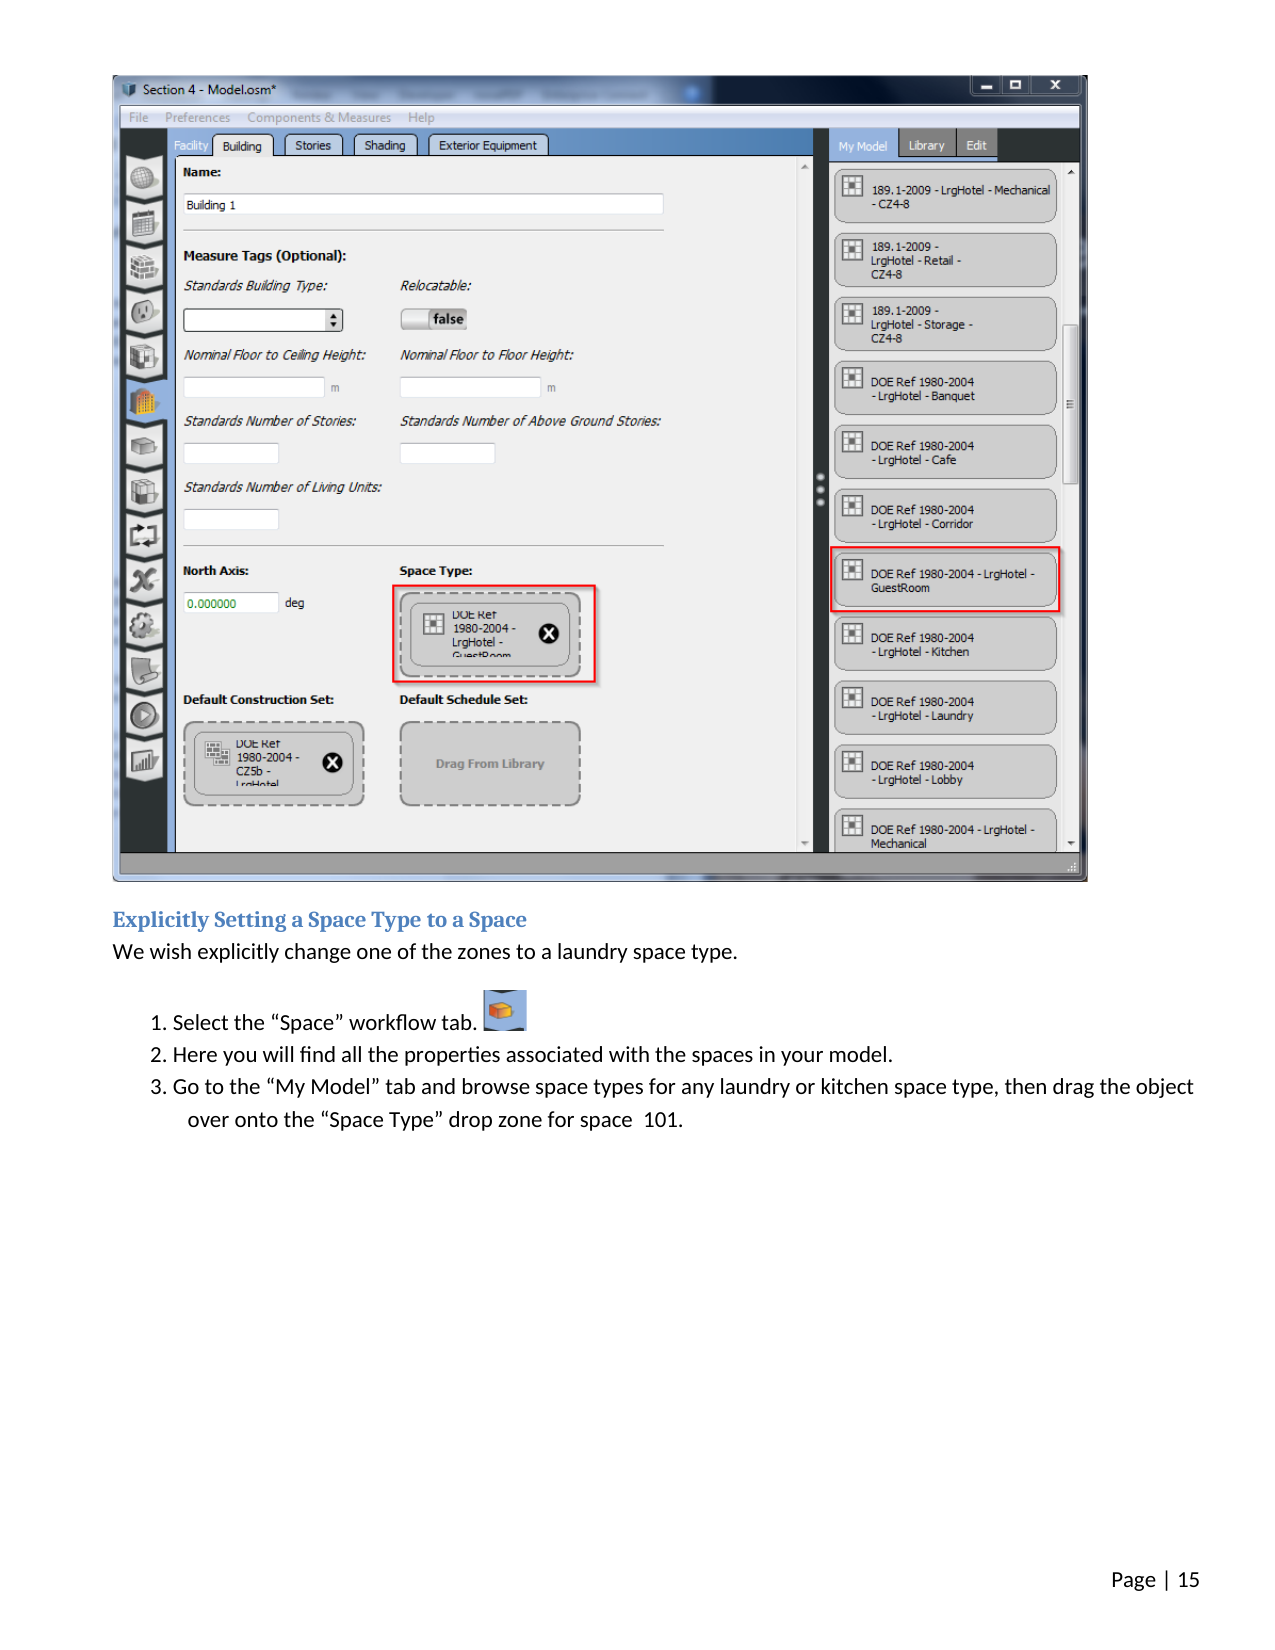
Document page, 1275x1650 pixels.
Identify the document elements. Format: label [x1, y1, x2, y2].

picture [483, 990, 527, 1031]
picture [112, 75, 1088, 882]
